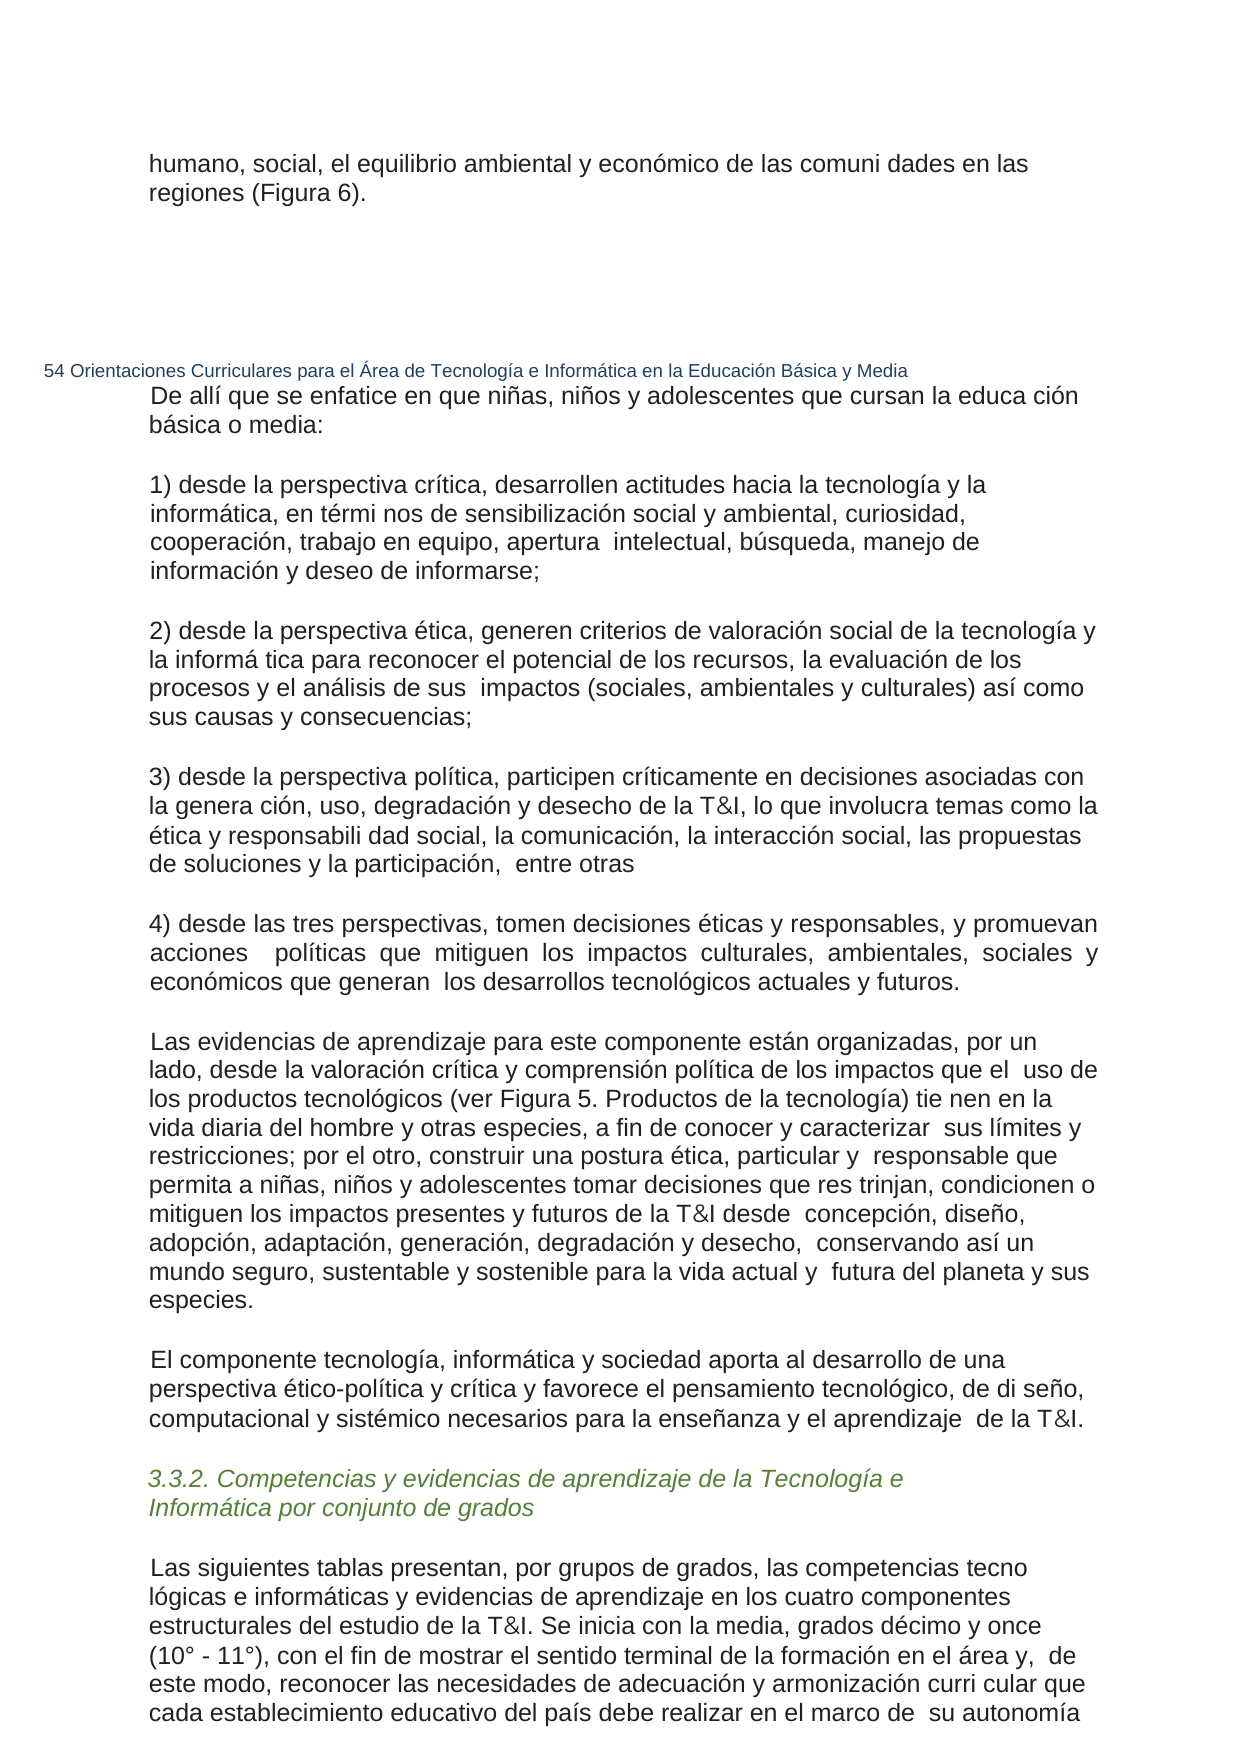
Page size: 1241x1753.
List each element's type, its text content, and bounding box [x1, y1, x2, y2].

text 3) desde la perspectiva política, participen críticamente en decisiones asociadas con la genera ción, uso, degradación y desecho de la T&I, lo que involucra temas como la ética y responsabili dad social, la comunicación, la interacción social, las propuestas de soluciones y la participación, entre otras [149, 762, 1100, 878]
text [149, 1554, 1100, 1727]
text El componente tecnología, informática y sociedad aporta al desarrollo de una perspectiva ético-política y crítica y favorece el pensamiento tecnológico, de di seño, computacional y sistémico necesarios para la enseñanza y el aprendizaje de la T&I. [149, 1346, 1100, 1433]
text Las evidencias de aprendizaje para este componente están organizadas, por un lado, desde la valoración crítica y comprensión política de los impactos que el uso de los productos tecnológicos (ver Figura 5. Productos de la tecnología) tie nen en la vida diaria del hombre y otras especies, a fin de conocer y caracterizar sus límites y restricciones; por el otro, construir una postura ética, particular y responsable que permita a niñas, niños y adolescentes tomar decisiones que res trinjan, condicionen o mitiguen los impactos presentes y futuros de la T&I desde concepción, diseño, adopción, adaptación, generación, degradación y desecho, conservando así un mundo seguro, sustentable y sostenible para la vida actual y futura del planeta y sus especies. [148, 1027, 1100, 1314]
text 54 Orientaciones Curriculares para el Área de Tecnología e Informática en la Educación Básica y Media [44, 360, 1188, 382]
text 2) desde la perspectiva ética, generen criterios de valoración social de la tecnología y la informá tica para reconocer el potencial de los recursos, la evaluación de los procesos y el análisis de sus impactos (sociales, ambientales y culturales) así como sus causas y consecuencias; [148, 616, 1100, 731]
text 3.3.2. Competencias y evidencias de aprendizaje de la Tecnología e Informática por conjunto de grados [147, 1465, 989, 1522]
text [149, 150, 1100, 207]
text 1) desde la perspectiva crítica, desarrollen actitudes hacia la tecnología y la informática, en térmi nos de sensibilización social y ambiental, curiosidad, cooperación, trabajo en equipo, apertura intelectual, búsqueda, manejo de información y deseo de informarse; [149, 471, 1100, 585]
text 4) desde las tres perspectivas, tomen decisiones éticas y responsables, y promuevan acciones políticas que mitiguen los impactos culturales, ambientales, sociales y económicos que generan los desarrollos tecnológicos actuales y futuros. [148, 910, 1100, 995]
text De allí que se enfatice en que niñas, niños y adolescentes que cursan la educa ción básica o media: [149, 382, 1091, 439]
